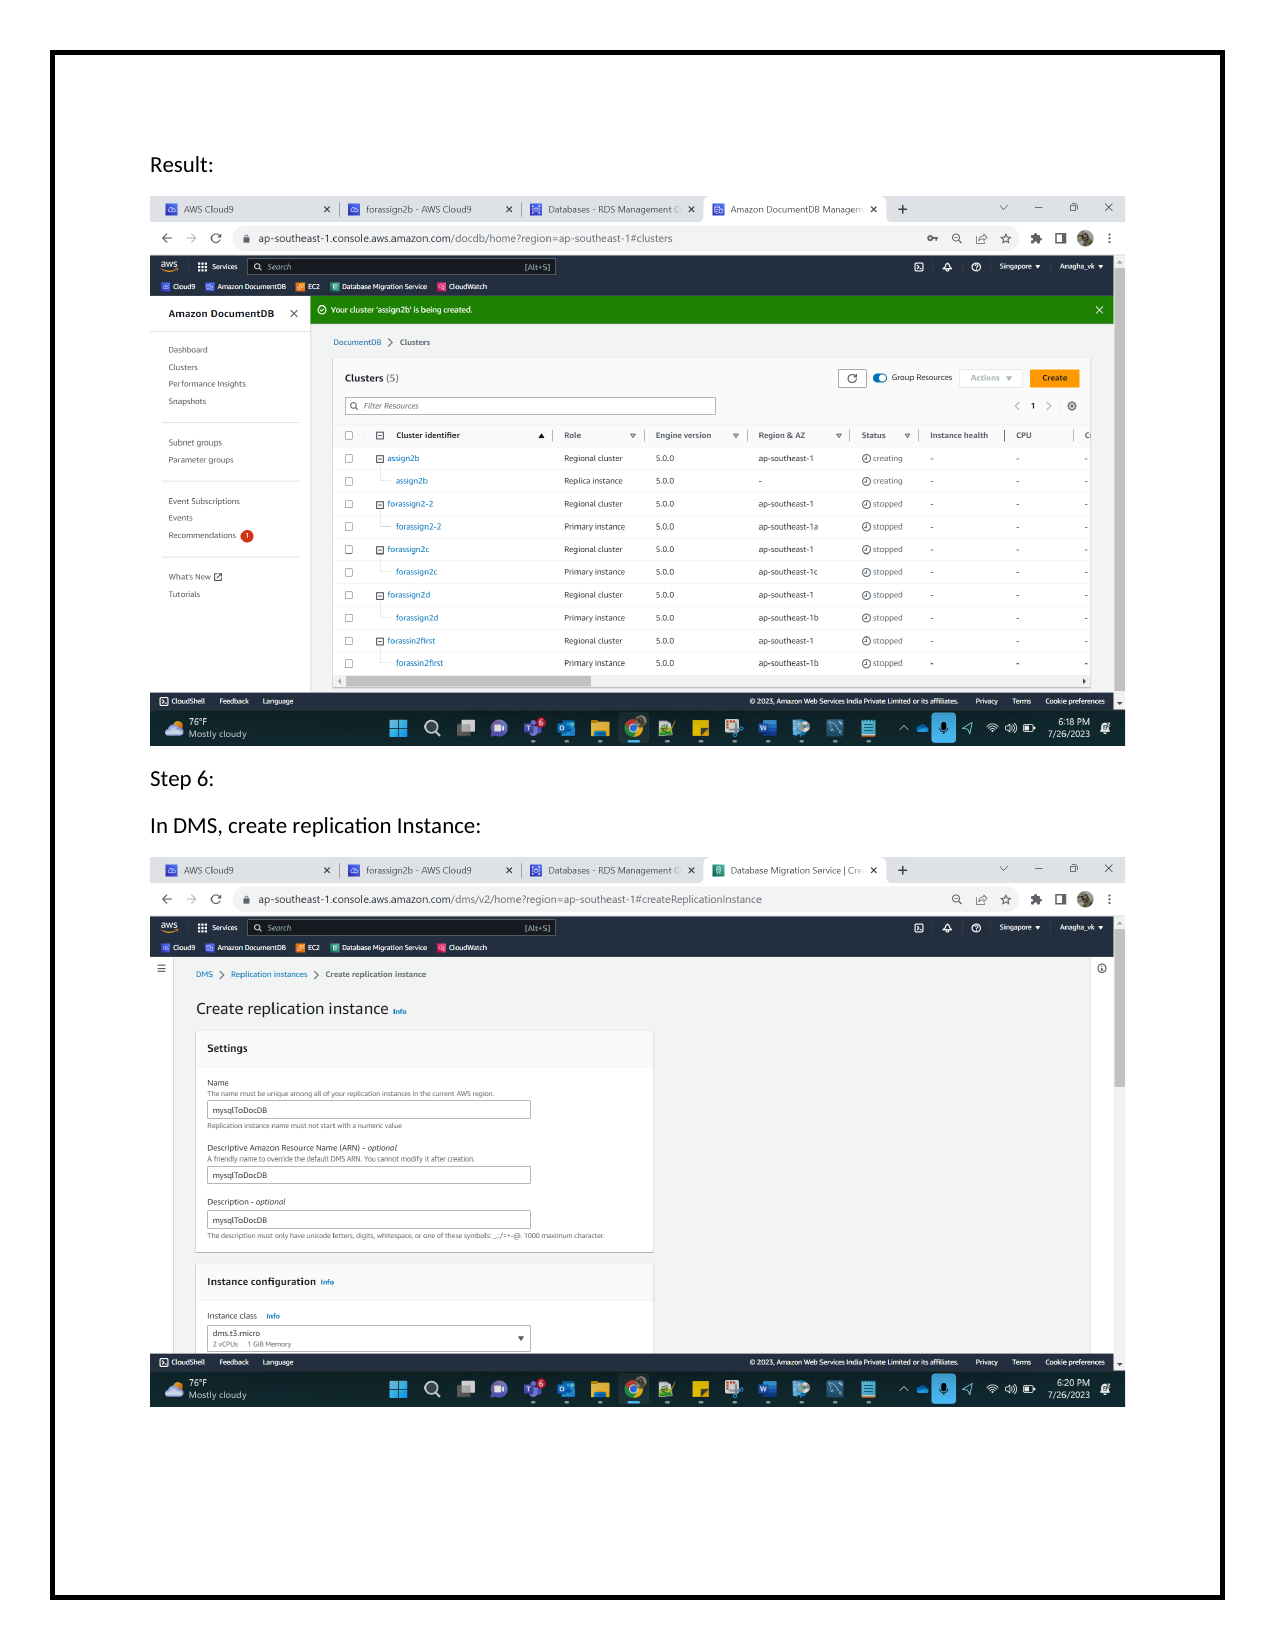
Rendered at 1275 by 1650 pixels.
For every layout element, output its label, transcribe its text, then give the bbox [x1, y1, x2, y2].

text Step 6: [150, 764, 1125, 792]
picture [150, 857, 1125, 1407]
picture [150, 196, 1125, 746]
text Result: [150, 150, 1125, 178]
text In DMS, create replication Instance: [150, 811, 1125, 839]
